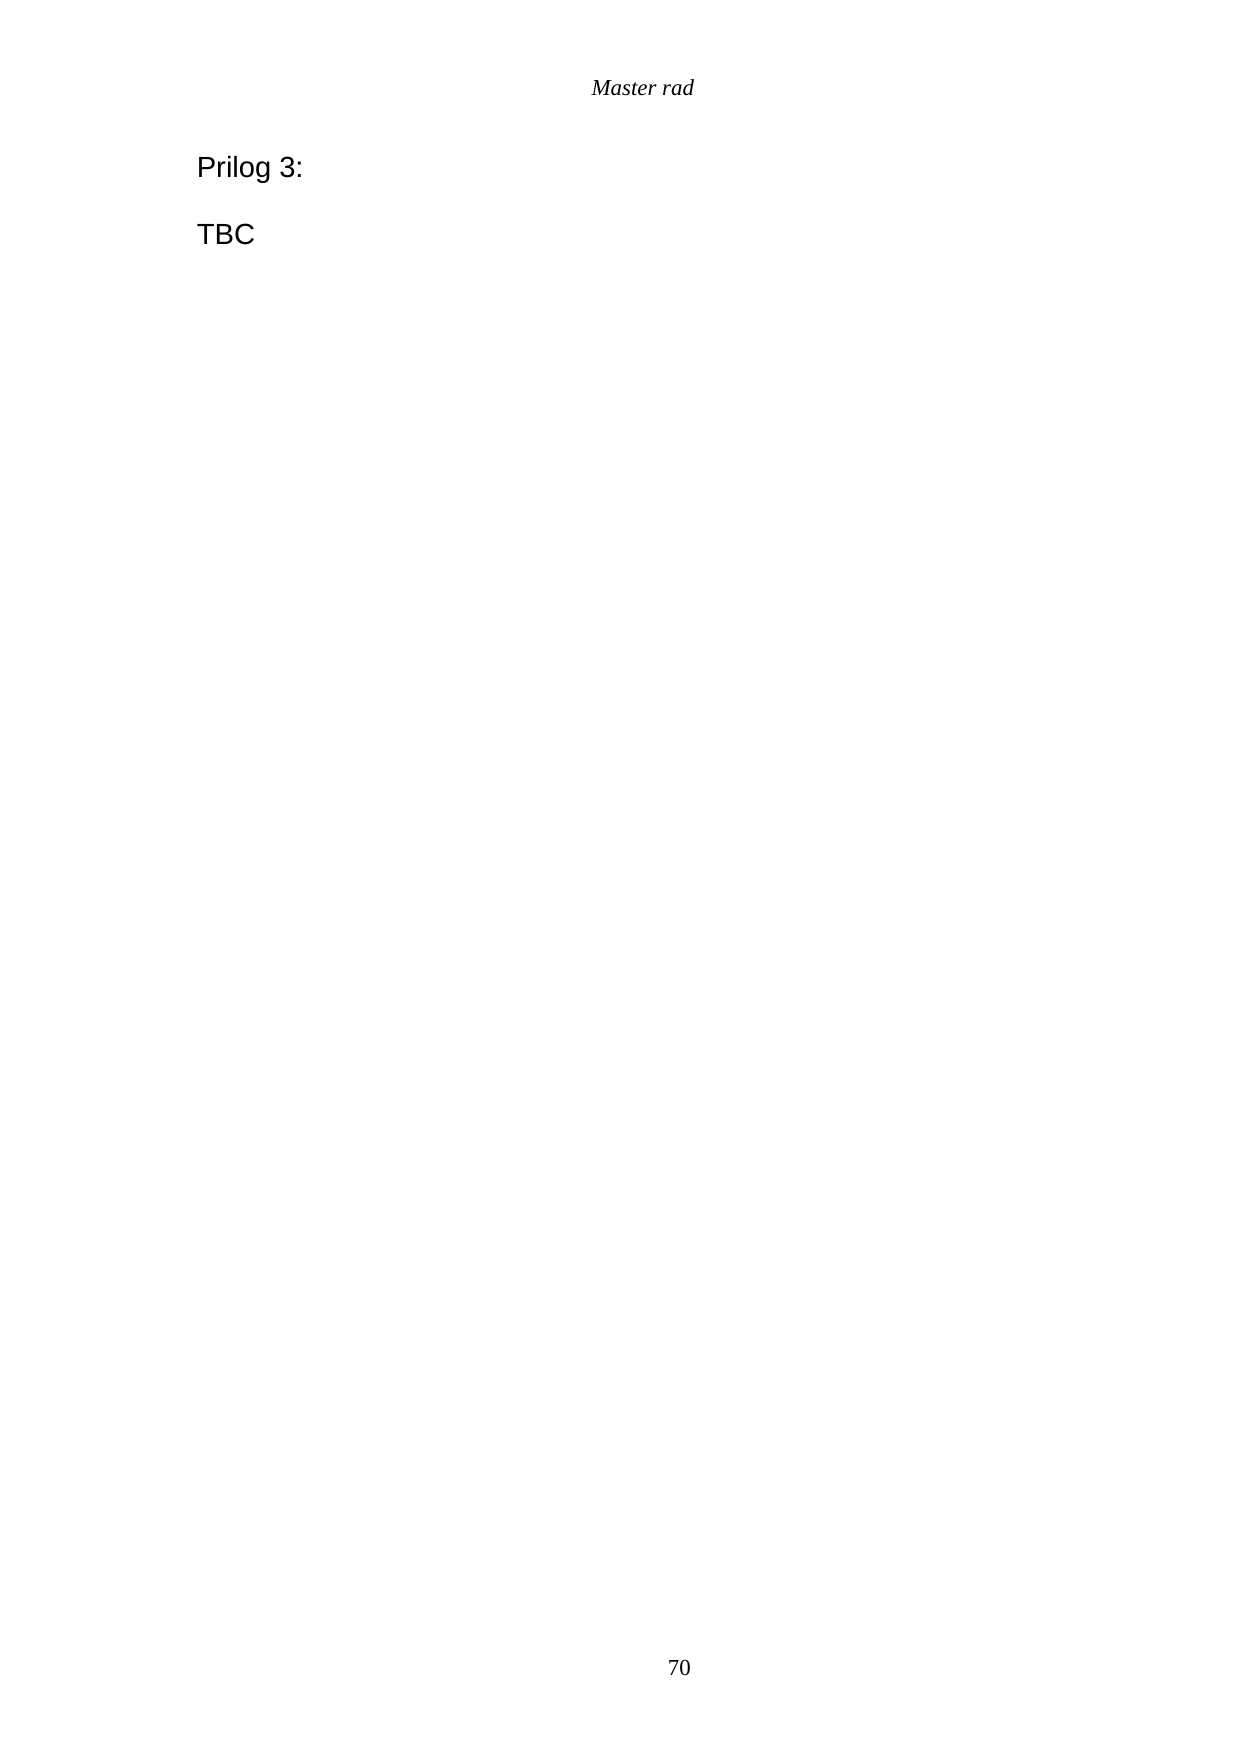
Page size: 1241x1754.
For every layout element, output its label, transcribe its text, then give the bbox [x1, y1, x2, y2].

text TBC [159, 217, 1128, 251]
text Prilog 3: [159, 150, 1128, 183]
